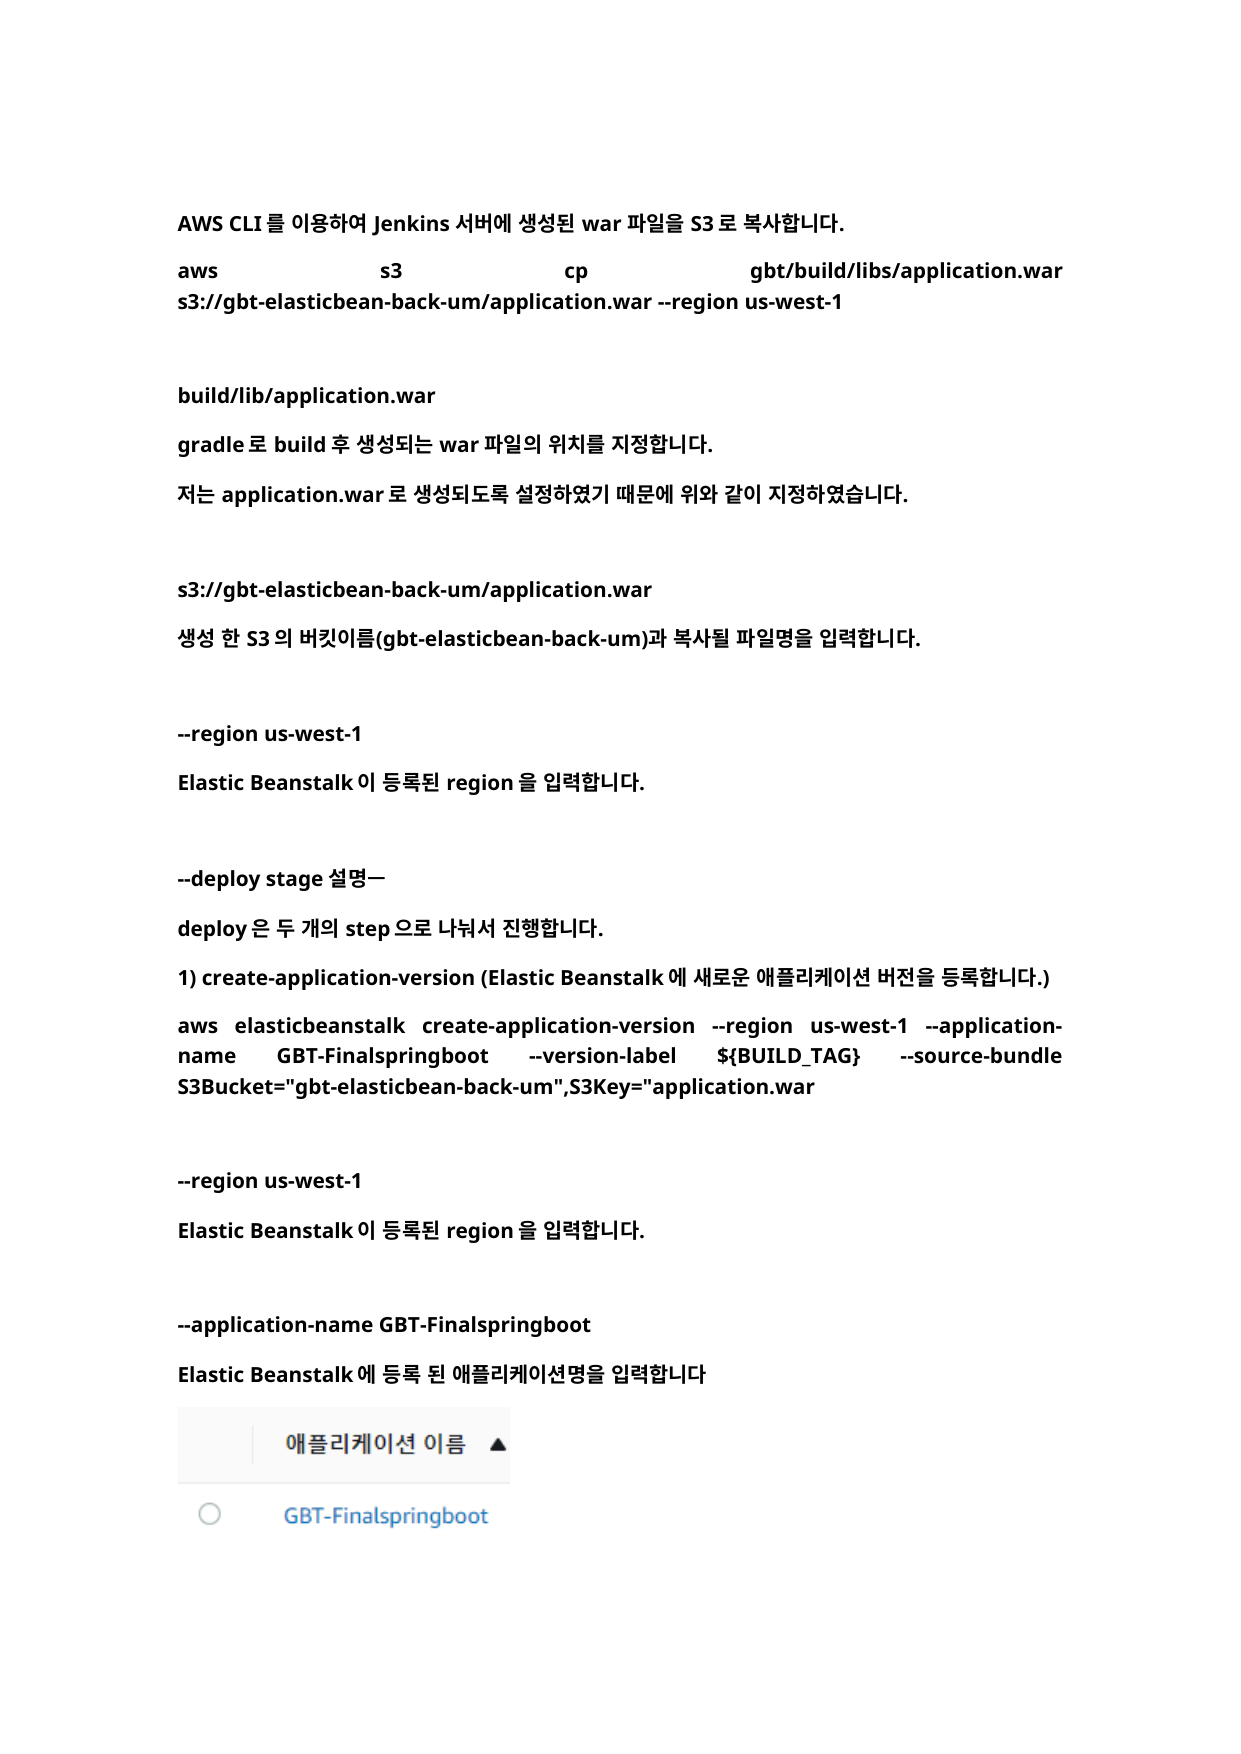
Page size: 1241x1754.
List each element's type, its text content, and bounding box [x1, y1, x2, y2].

text 1) create-application-version (Elastic Beanstalk에 새로운 애플리케이션 버전을 등록합니다.) [177, 961, 1063, 992]
text deploy은 두 개의 step으로 나눠서 진행합니다. [177, 912, 1063, 942]
picture [177, 1407, 510, 1544]
text 생성 한 S3의 버킷이름(gbt-elasticbean-back-um)과 복사될 파일명을 입력합니다. [177, 622, 1063, 652]
text Elastic Beanstalk이 등록된 region을 입력합니다. [177, 1214, 1063, 1244]
text --region us-west-1 [177, 1167, 1063, 1195]
text Elastic Beanstalk에 등록 된 애플리케이션명을 입력합니다 [177, 1358, 1063, 1388]
text Elastic Beanstalk이 등록된 region을 입력합니다. [177, 766, 1063, 796]
text --application-name GBT-Finalspringboot [177, 1311, 1063, 1339]
text gradle로 build 후 생성되는 war 파일의 위치를 지정합니다. [177, 429, 1063, 459]
text 저는 application.war로 생성되도록 설정하였기 때문에 위와 같이 지정하였습니다. [177, 478, 1063, 508]
text aws s3 cp gbt/build/libs/application.war s3://gbt-elasticbean-back-um/application.war --region us-west-1 [177, 256, 1063, 315]
text --region us-west-1 [177, 719, 1063, 747]
text aws elasticbeanstalk create-application-version --region us-west-1 --application-name GBT-Finalspringboot --version-label ${BUILD_TAG} --source-bundle S3Bucket="gbt-elasticbean-back-um",S3Key="application.war [177, 1011, 1063, 1100]
text AWS CLI를 이용하여 Jenkins 서버에 생성된 war 파일을 S3로 복사합니다. [177, 207, 1063, 237]
text --deploy stage 설명— [177, 863, 1063, 893]
text s3://gbt-elasticbean-back-um/application.war [177, 575, 1063, 603]
text build/lib/application.war [177, 381, 1063, 410]
